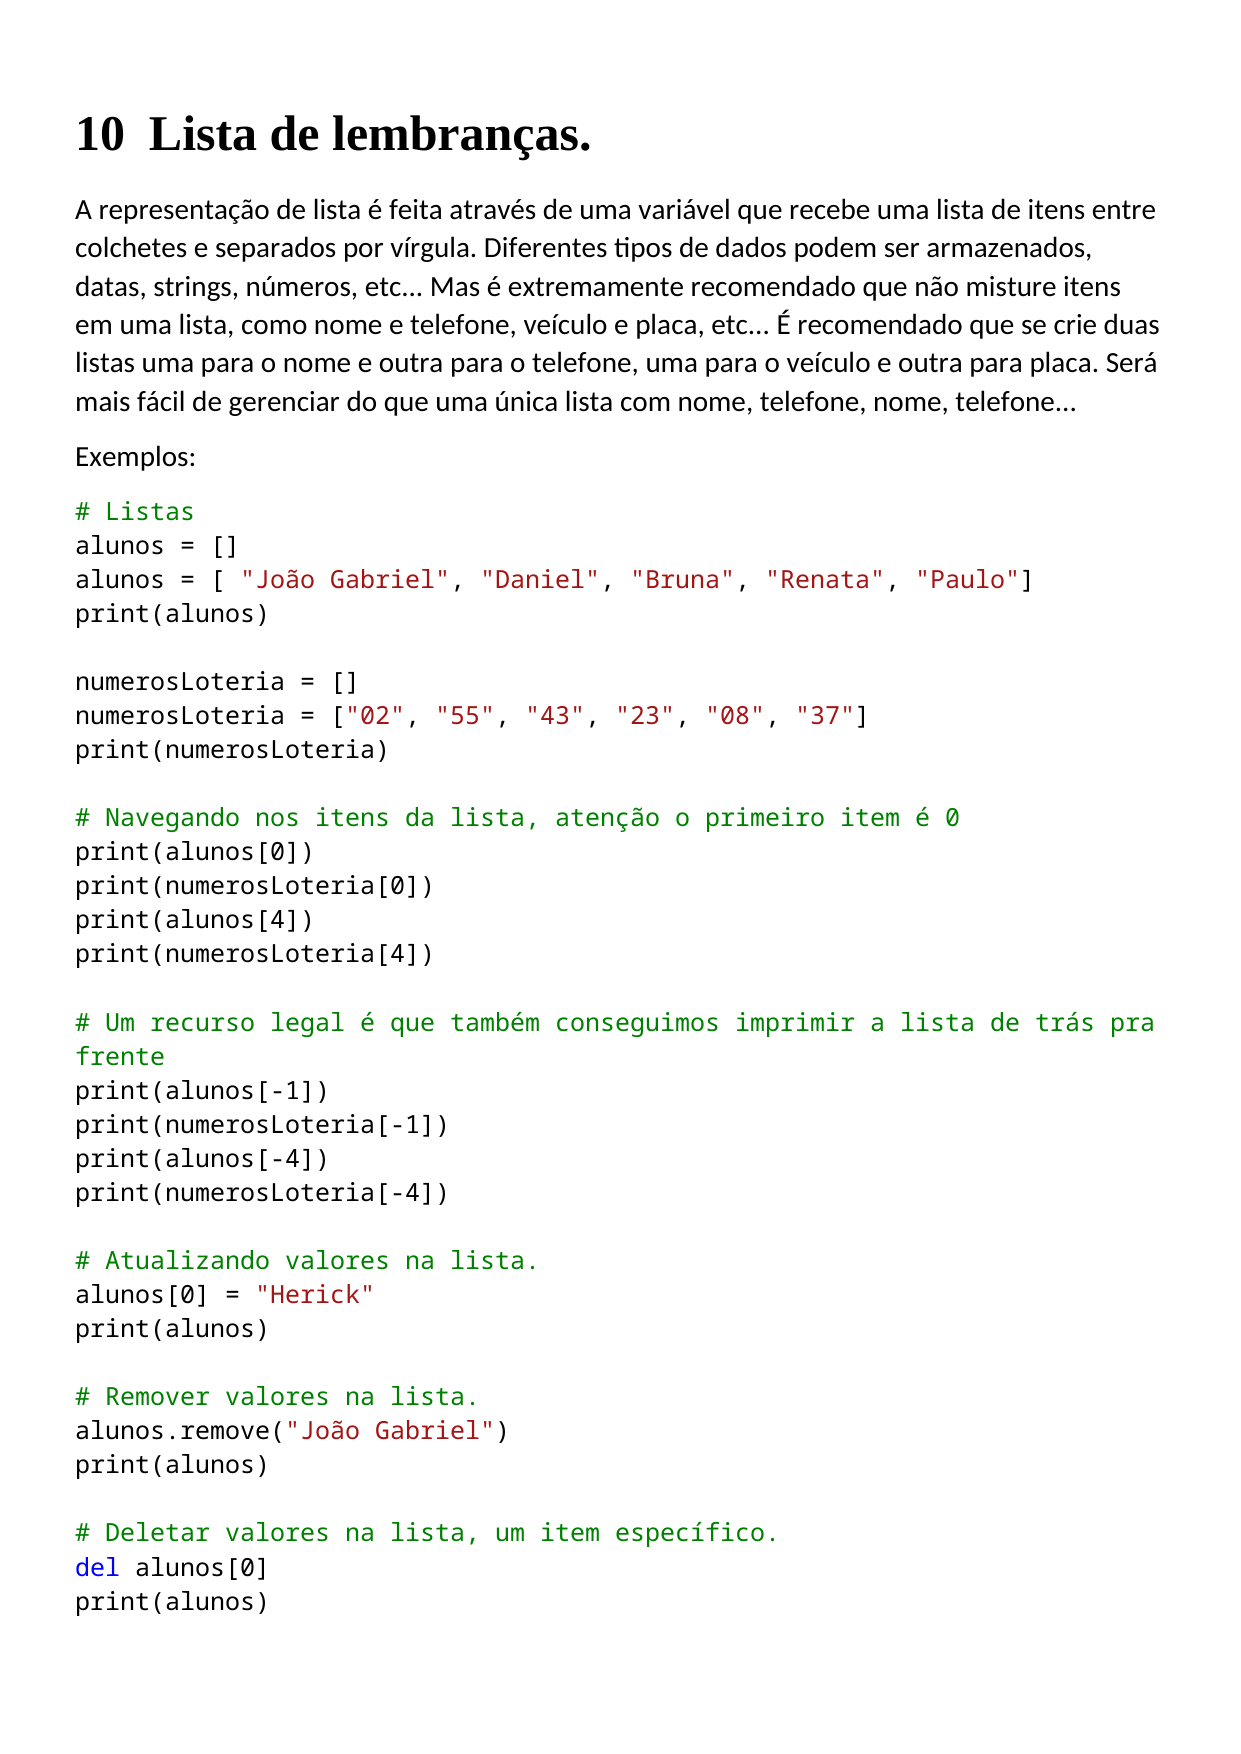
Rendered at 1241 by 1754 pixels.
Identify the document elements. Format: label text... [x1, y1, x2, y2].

text alunos[0] = "Herick" [75, 1277, 1165, 1311]
text print(numerosLoteria[0]) [75, 868, 1165, 902]
text del alunos[0] [75, 1549, 1165, 1583]
text print(alunos) [75, 1447, 1165, 1481]
text # Remover valores na lista. [75, 1379, 1165, 1413]
text print(numerosLoteria) [75, 732, 1165, 766]
text alunos = [ "João Gabriel", "Daniel", "Bruna", "Renata", "Paulo"] [75, 561, 1165, 595]
text # Listas [75, 493, 1165, 527]
text # Atualizando valores na lista. [75, 1243, 1165, 1277]
text print(numerosLoteria[-1]) [75, 1106, 1165, 1140]
text numerosLoteria = ["02", "55", "43", "23", "08", "37"] [75, 698, 1165, 732]
text print(numerosLoteria[4]) [75, 936, 1165, 970]
text alunos = [] [75, 527, 1165, 561]
text print(alunos) [75, 1583, 1165, 1617]
text # Deletar valores na lista, um item específico. [75, 1515, 1165, 1549]
text print(alunos) [75, 595, 1165, 629]
text print(numerosLoteria[-4]) [75, 1174, 1165, 1208]
text alunos.remove("João Gabriel") [75, 1413, 1165, 1447]
text print(alunos[0]) [75, 834, 1165, 868]
text # Navegando nos itens da lista, atenção o primeiro item é 0 [75, 800, 1165, 834]
text print(alunos[-1]) [75, 1072, 1165, 1106]
text print(alunos[-4]) [75, 1140, 1165, 1174]
text Exemplos: [75, 438, 1165, 474]
text A representação de lista é feita através de uma variável que recebe uma lista de itens entre colchetes e separados por vírgula. Diferentes tipos de dados podem ser armazenados, datas, strings, números, etc... Mas é extremamente recomendado que não misture itens em uma lista, como nome e telefone, veículo e placa, etc... É recomendado que se crie duas listas uma para o nome e outra para o telefone, uma para o veículo e outra para placa. Será mais fácil de gerenciar do que uma única lista com nome, telefone, nome, telefone... [75, 191, 1165, 419]
text # Um recurso legal é que também conseguimos imprimir a lista de trás pra frente [75, 1004, 1165, 1072]
subtitle Lista de lembranças. [75, 104, 1165, 162]
text numerosLoteria = [] [75, 663, 1165, 698]
text print(alunos) [75, 1311, 1165, 1345]
text print(alunos[4]) [75, 902, 1165, 936]
